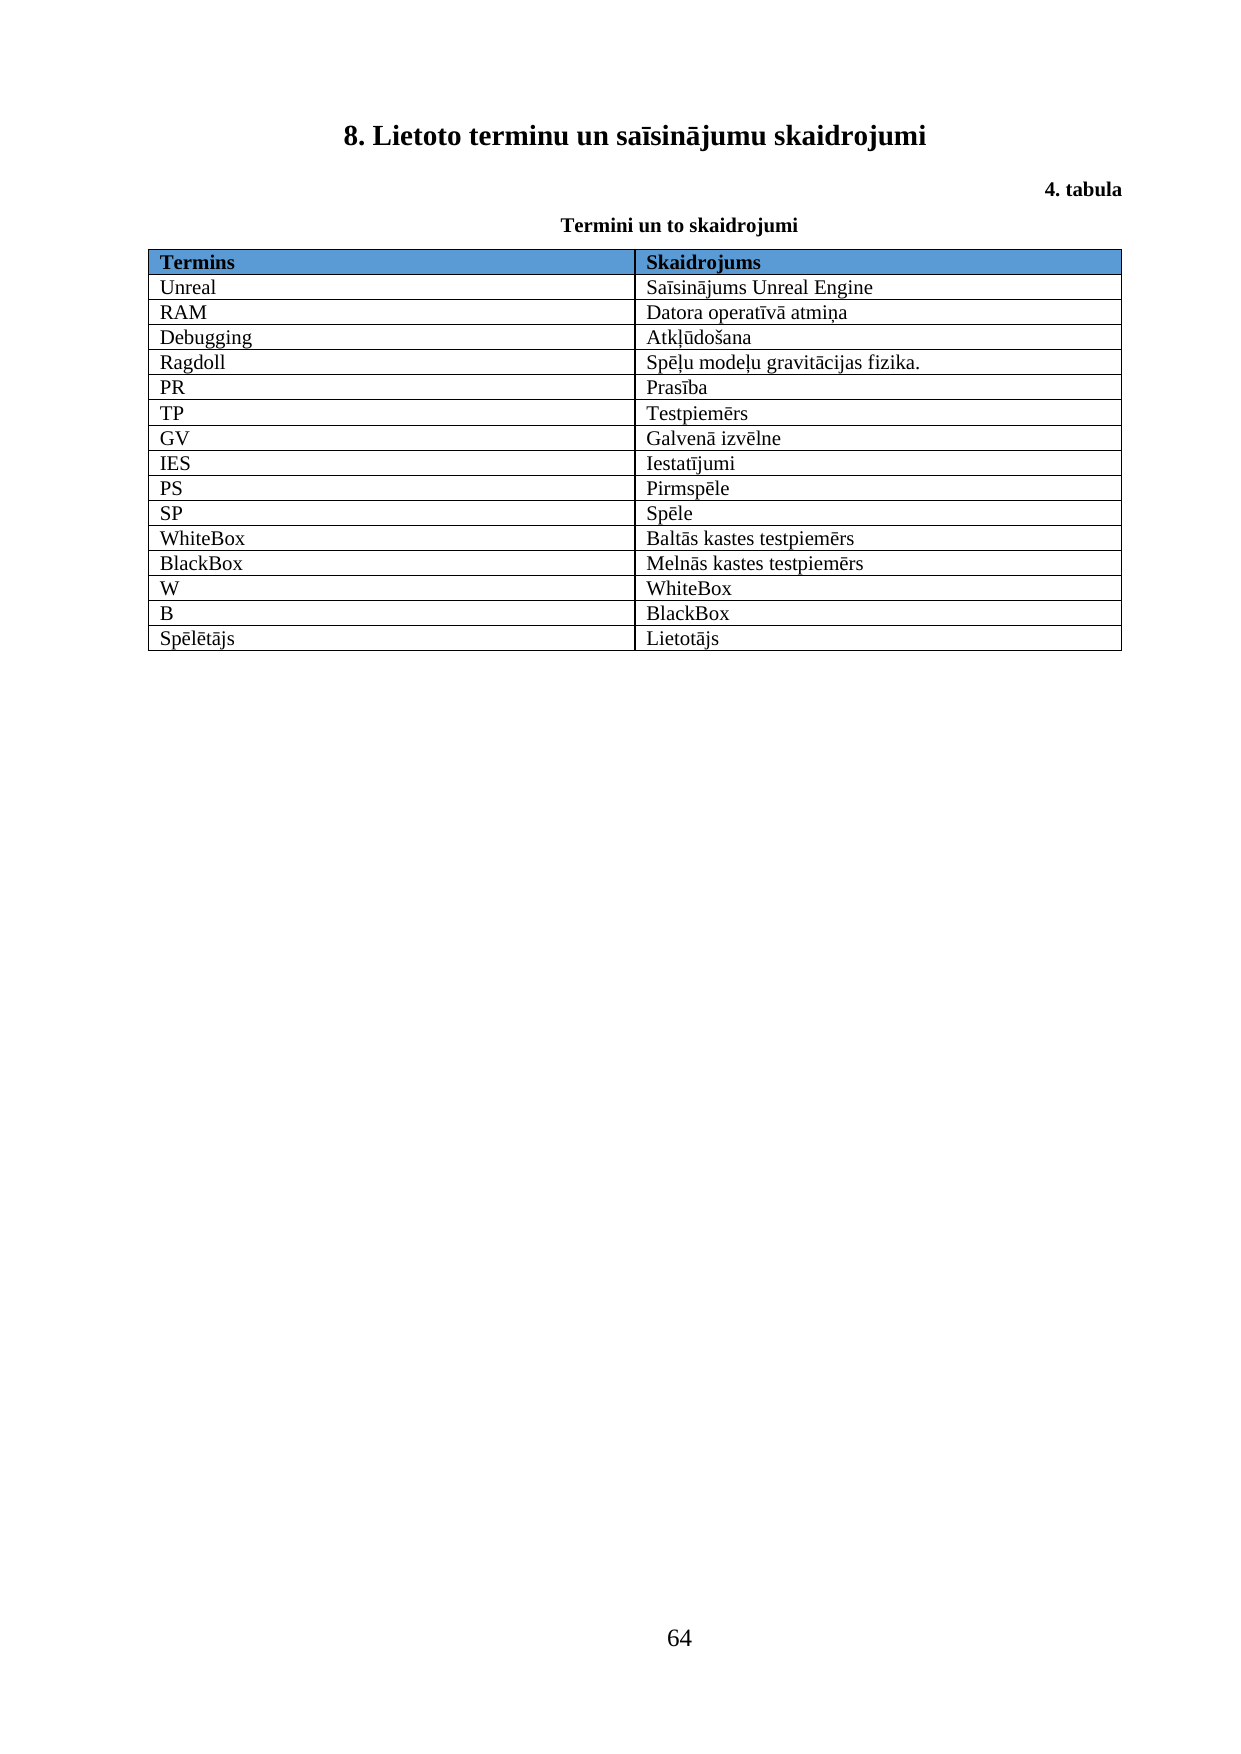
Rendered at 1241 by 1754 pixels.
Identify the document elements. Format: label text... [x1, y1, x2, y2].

table_cell Pirmspēle [636, 476, 1121, 500]
table_cell Unreal [149, 275, 634, 299]
text Termini un to skaidrojumi [148, 213, 1122, 237]
table_cell Saīsinājums Unreal Engine [636, 275, 1121, 299]
subtitle 8. Lietoto terminu un saīsinājumu skaidrojumi [148, 118, 1122, 152]
table_cell IES [149, 451, 634, 475]
table_header Skaidrojums [636, 250, 1121, 274]
table_cell Ragdoll [149, 350, 634, 374]
table_cell TP [149, 400, 634, 424]
table_cell PS [149, 476, 634, 500]
table_cell Lietotājs [636, 626, 1121, 650]
table_cell Datora operatīvā atmiņa [636, 300, 1121, 324]
table_cell PR [149, 375, 634, 399]
table_cell WhiteBox [636, 576, 1121, 600]
table_cell RAM [149, 300, 634, 324]
table_cell GV [149, 426, 634, 449]
table_cell Galvenā izvēlne [636, 426, 1121, 449]
text 4. tabula [148, 177, 1122, 201]
table_cell Spēlētājs [149, 626, 634, 650]
table_header Termins [149, 250, 634, 274]
table_cell SP [149, 501, 634, 525]
table_cell Iestatījumi [636, 451, 1121, 475]
table_cell W [149, 576, 634, 600]
table_cell WhiteBox [149, 526, 634, 550]
table_cell BlackBox [636, 601, 1121, 625]
table_cell Testpiemērs [636, 400, 1121, 424]
table_cell Atkļūdošana [636, 325, 1121, 349]
table_cell Spēle [636, 501, 1121, 525]
table_cell B [149, 601, 634, 625]
table_cell Baltās kastes testpiemērs [636, 526, 1121, 550]
table_cell Spēļu modeļu gravitācijas fizika. [636, 350, 1121, 374]
table_cell Melnās kastes testpiemērs [636, 551, 1121, 575]
table_cell Prasība [636, 375, 1121, 399]
table_cell BlackBox [149, 551, 634, 575]
table_cell Debugging [149, 325, 634, 349]
